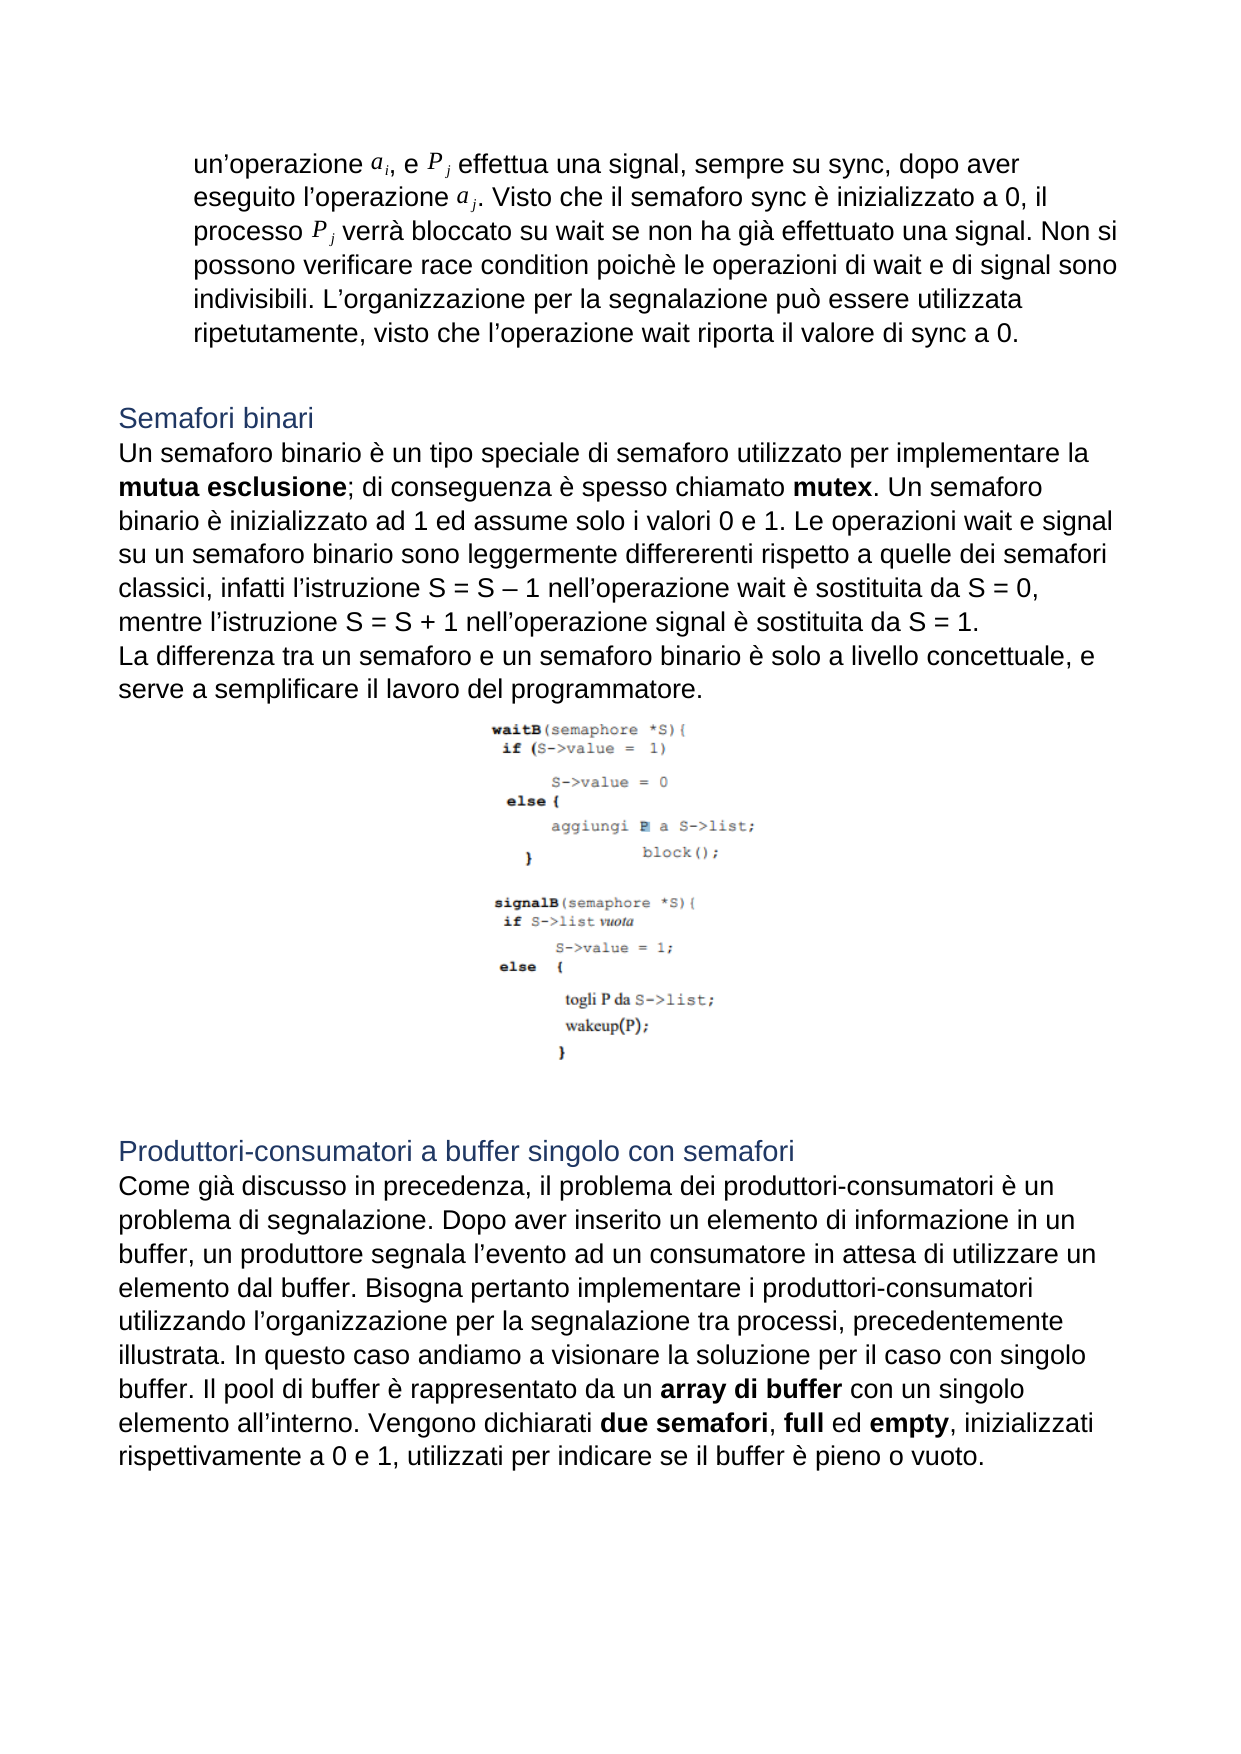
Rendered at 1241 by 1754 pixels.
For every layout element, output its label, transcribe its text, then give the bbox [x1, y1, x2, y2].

picture [483, 723, 757, 1065]
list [193, 148, 1122, 348]
subtitle Produttori-consumatori a buffer singolo con semafori [118, 1134, 1122, 1168]
text Un semaforo binario è un tipo speciale di semaforo utilizzato per implementare la mutua esclusione; di conseguenza è spesso chiamato mutex. Un semaforo binario è inizializzato ad 1 ed assume solo i valori 0 e 1. Le operazioni wait e signal su un semaforo binario sono leggermente differerenti rispetto a quelle dei semafori classici, infatti l’istruzione S = S – 1 nell’operazione wait è sostituita da S = 0, mentre l’istruzione S = S + 1 nell’operazione signal è sostituita da S = 1. La differenza tra un semaforo e un semaforo binario è solo a livello concettuale, e serve a semplificare il lavoro del programmatore. [118, 437, 1122, 704]
text Come già discusso in precedenza, il problema dei produttori-consumatori è un problema di segnalazione. Dopo aver inserito un elemento di informazione in un buffer, un produttore segnala l’evento ad un consumatore in attesa di utilizzare un elemento dal buffer. Bisogna pertanto implementare i produttori-consumatori utilizzando l’organizzazione per la segnalazione tra processi, precedentemente illustrata. In questo caso andiamo a visionare la soluzione per il caso con singolo buffer. Il pool di buffer è rappresentato da un array di buffer con un singolo elemento all’interno. Vengono dichiarati due semafori, full ed empty, inizializzati rispettivamente a 0 e 1, utilizzati per indicare se il buffer è pieno o vuoto. [118, 1170, 1122, 1472]
subtitle Semafori binari [118, 401, 1122, 434]
